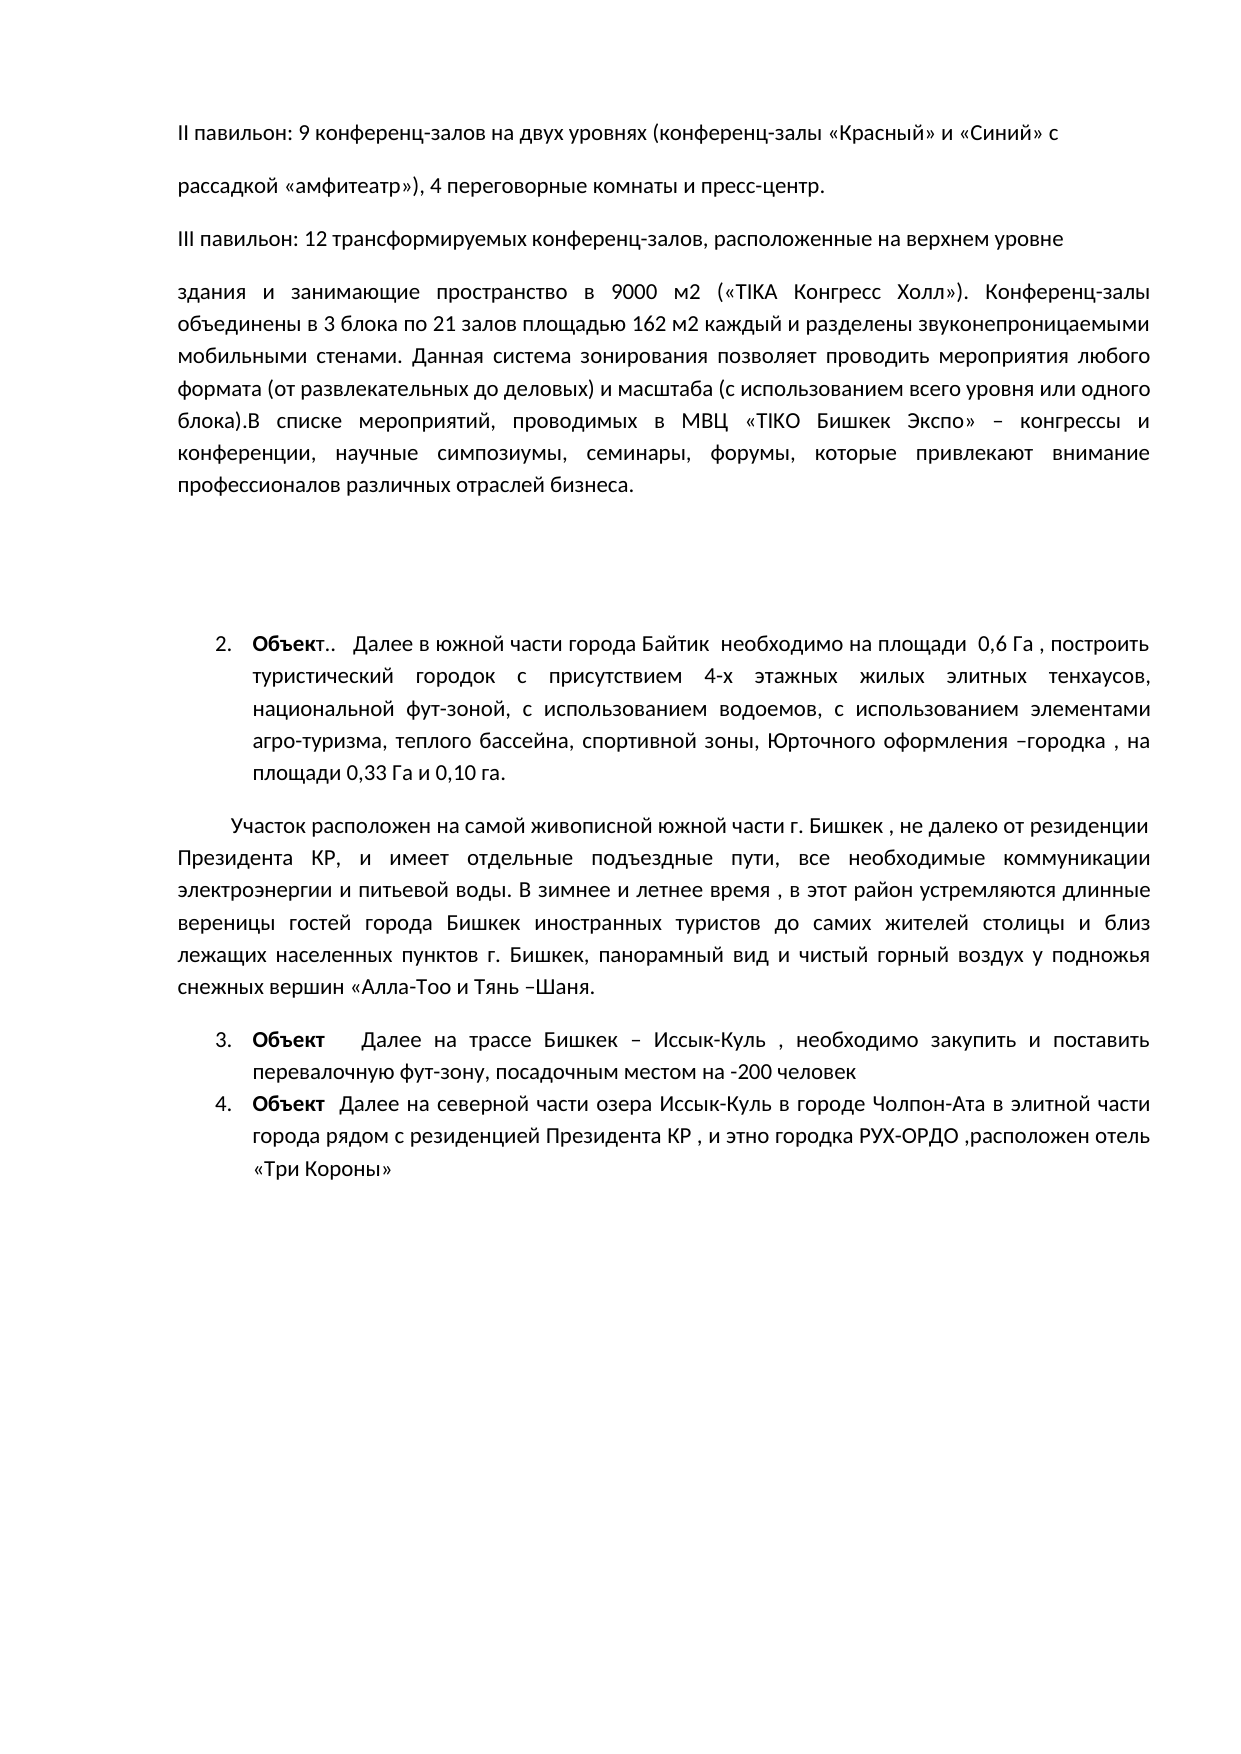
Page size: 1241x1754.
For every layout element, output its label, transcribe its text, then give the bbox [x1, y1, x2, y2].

text рассадкой «амфитеатр»), 4 переговорные комнаты и пресс-центр. [177, 171, 1152, 199]
text II павильон: 9 конференц-залов на двух уровнях (конференц-залы «Красный» и «Синий» с [177, 118, 1152, 146]
list Объект.. Далее в южной части города Байтик необходимо на площади 0,6 Га , построить туристический городок с присутствием 4-х этажных жилых элитных тенхаусов, национальной фут-зоной, с использованием водоемов, с использованием элементами агро-туризма, теплого бассейна, спортивной зоны, Юрточного оформления –городка , на площади 0,33 Га и 0,10 га. [215, 629, 1152, 786]
text III павильон: 12 трансформируемых конференц-залов, расположенные на верхнем уровне [177, 224, 1152, 252]
text здания и занимающие пространство в 9000 м2 («TIKA Конгресс Холл»). Конференц-залы объединены в 3 блока по 21 залов площадью 162 м2 каждый и разделены звуконепроницаемыми мобильными стенами. Данная система зонирования позволяет проводить мероприятия любого формата (от развлекательных до деловых) и масштаба (с использованием всего уровня или одного блока).В списке мероприятий, проводимых в МВЦ «TIKO Бишкек Экспо» – конгрессы и конференции, научные симпозиумы, семинары, форумы, которые привлекают внимание профессионалов различных отраслей бизнеса. [177, 277, 1152, 498]
text Участок расположен на самой живописной южной части г. Бишкек , не далеко от резиденции Президента КР, и имеет отдельные подъездные пути, все необходимые коммуникации электроэнергии и питьевой воды. В зимнее и летнее время , в этот район устремляются длинные вереницы гостей города Бишкек иностранных туристов до самих жителей столицы и близ лежащих населенных пунктов г. Бишкек, панорамный вид и чистый горный воздух у подножья снежных вершин «Алла-Тоо и Тянь –Шаня. [177, 811, 1152, 1000]
list Объект Далее на северной части озера Иссык-Куль в городе Чолпон-Ата в элитной части города рядом с резиденцией Президента КР , и этно городка РУХ-ОРДО ,расположен отель «Три Короны» [215, 1089, 1152, 1182]
list Объект Далее на трассе Бишкек – Иссык-Куль , необходимо закупить и поставить перевалочную фут-зону, посадочным местом на -200 человек [215, 1025, 1152, 1085]
